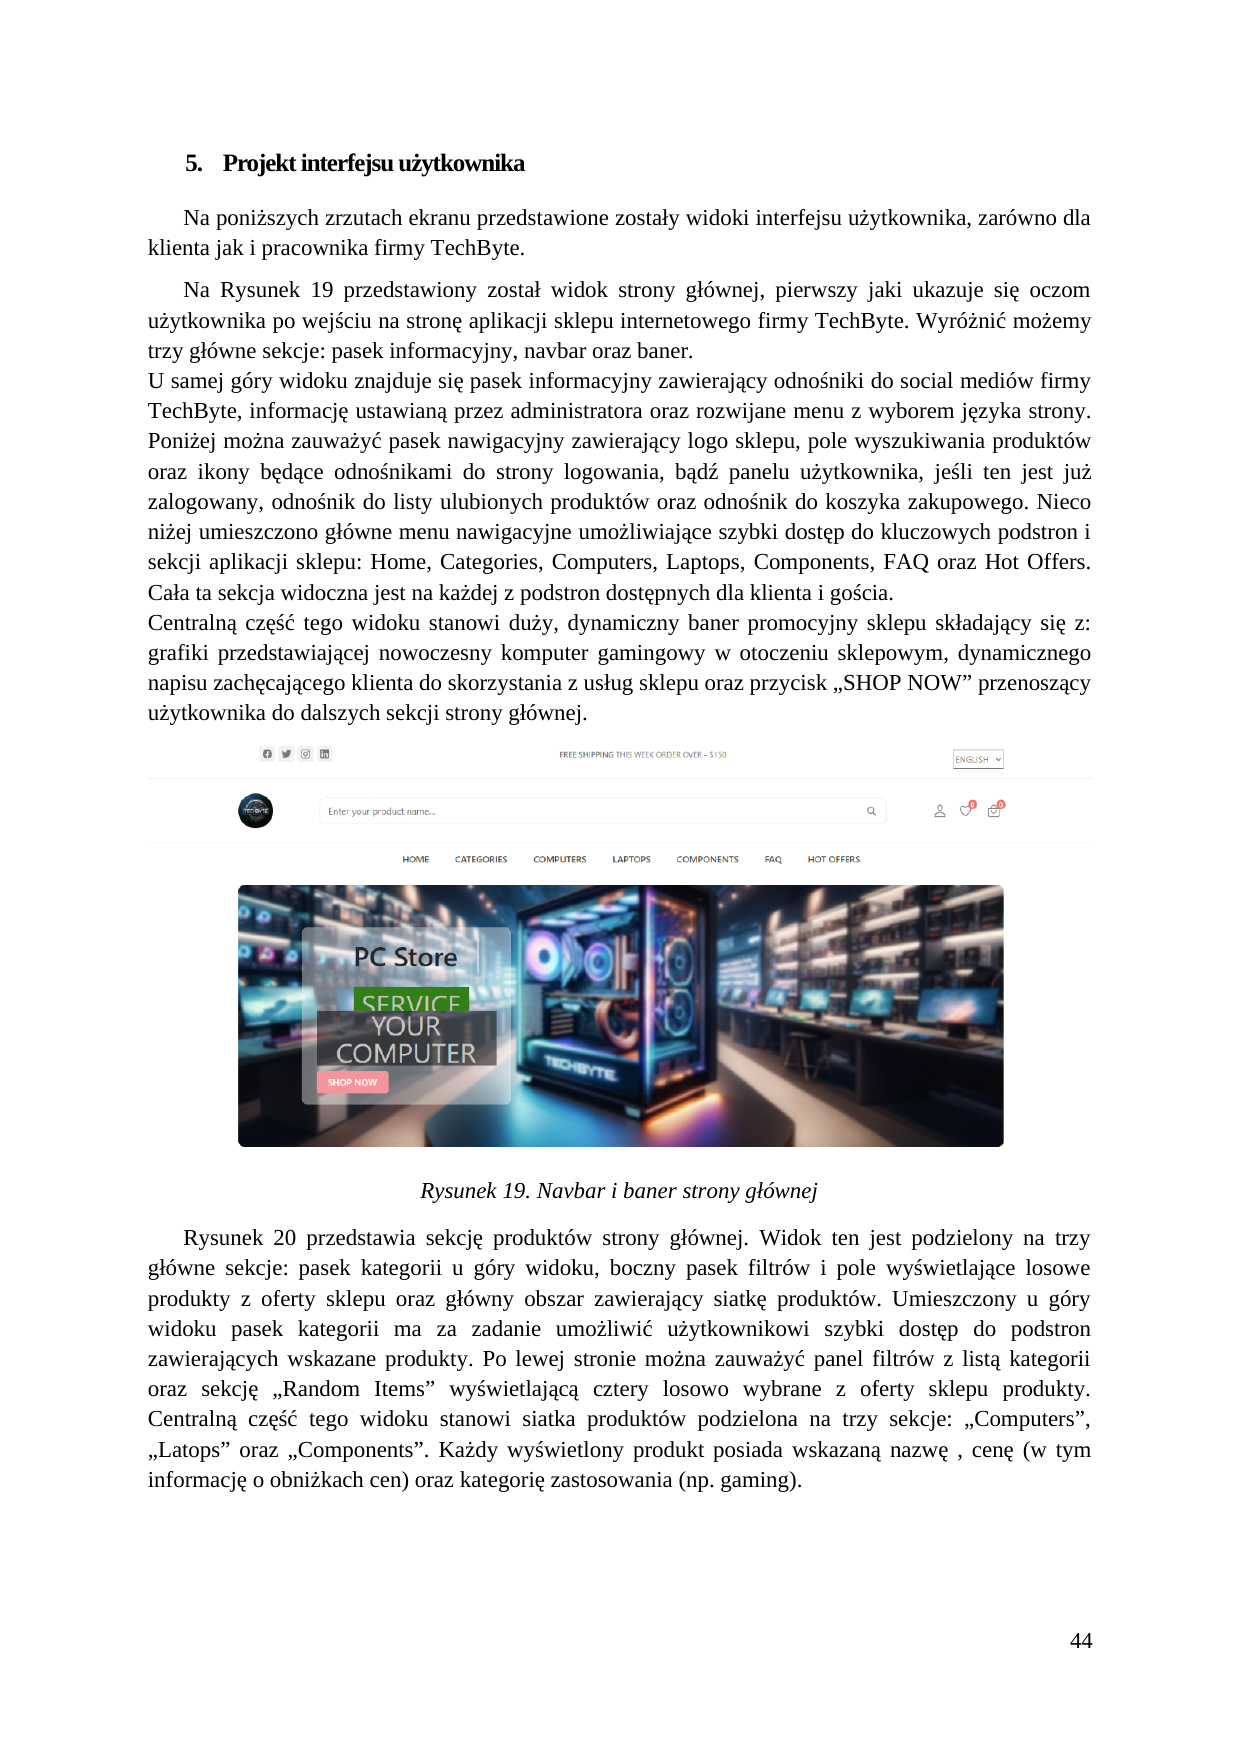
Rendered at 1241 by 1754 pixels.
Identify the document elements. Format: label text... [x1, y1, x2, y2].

title Projekt interfejsu użytkownika [185, 148, 1093, 176]
text Rysunek 20 przedstawia sekcję produktów strony głównej. Widok ten jest podzielony na trzy główne sekcje: pasek kategorii u góry widoku, boczny pasek filtrów i pole wyświetlające losowe produkty z oferty sklepu oraz główny obszar zawierający siatkę produktów. Umieszczony u góry widoku pasek kategorii ma za zadanie umożliwić użytkownikowi szybki dostęp do podstron zawierających wskazane produkty. Po lewej stronie można zauważyć panel filtrów z listą kategorii oraz sekcję „Random Items” wyświetlającą cztery losowo wybrane z oferty sklepu produkty. Centralną część tego widoku stanowi siatka produktów podzielona na trzy sekcje: „Computers”, „Latops” oraz „Components”. Każdy wyświetlony produkt posiada wskazaną nazwę , cenę (w tym informację o obniżkach cen) oraz kategorię zastosowania (np. gaming). [148, 1224, 1093, 1492]
text U samej góry widoku znajduje się pasek informacyjny zawierający odnośniki do social mediów firmy TechByte, informację ustawianą przez administratora oraz rozwijane menu z wyborem języka strony. Poniżej można zauważyć pasek nawigacyjny zawierający logo sklepu, pole wyszukiwania produktów oraz ikony będące odnośnikami do strony logowania, bądź panelu użytkownika, jeśli ten jest już zalogowany, odnośnik do listy ulubionych produktów oraz odnośnik do koszyka zakupowego. Nieco niżej umieszczono główne menu nawigacyjne umożliwiające szybki dostęp do kluczowych podstron i sekcji aplikacji sklepu: Home, Categories, Computers, Laptops, Components, FAQ oraz Hot Offers. Cała ta sekcja widoczna jest na każdej z podstron dostępnych dla klienta i gościa. [148, 367, 1093, 605]
picture [147, 742, 1093, 1159]
text Na Rysunek 19 przedstawiony został widok strony głównej, pierwszy jaki ukazuje się oczom użytkownika po wejściu na stronę aplikacji sklepu internetowego firmy TechByte. Wyróżnić możemy trzy główne sekcje: pasek informacyjny, navbar oraz baner. [148, 277, 1093, 363]
text Rysunek 19. Navbar i baner strony głównej [148, 1177, 1093, 1203]
text Centralną część tego widoku stanowi duży, dynamiczny baner promocyjny sklepu składający się z: grafiki przedstawiającej nowoczesny komputer gamingowy w otoczeniu sklepowym, dynamicznego napisu zachęcającego klienta do skorzystania z usług sklepu oraz przycisk „SHOP NOW” przenoszący użytkownika do dalszych sekcji strony głównej. [148, 609, 1093, 726]
text Na poniższych zrzutach ekranu przedstawione zostały widoki interfejsu użytkownika, zarówno dla klienta jak i pracownika firmy TechByte. [148, 204, 1093, 260]
